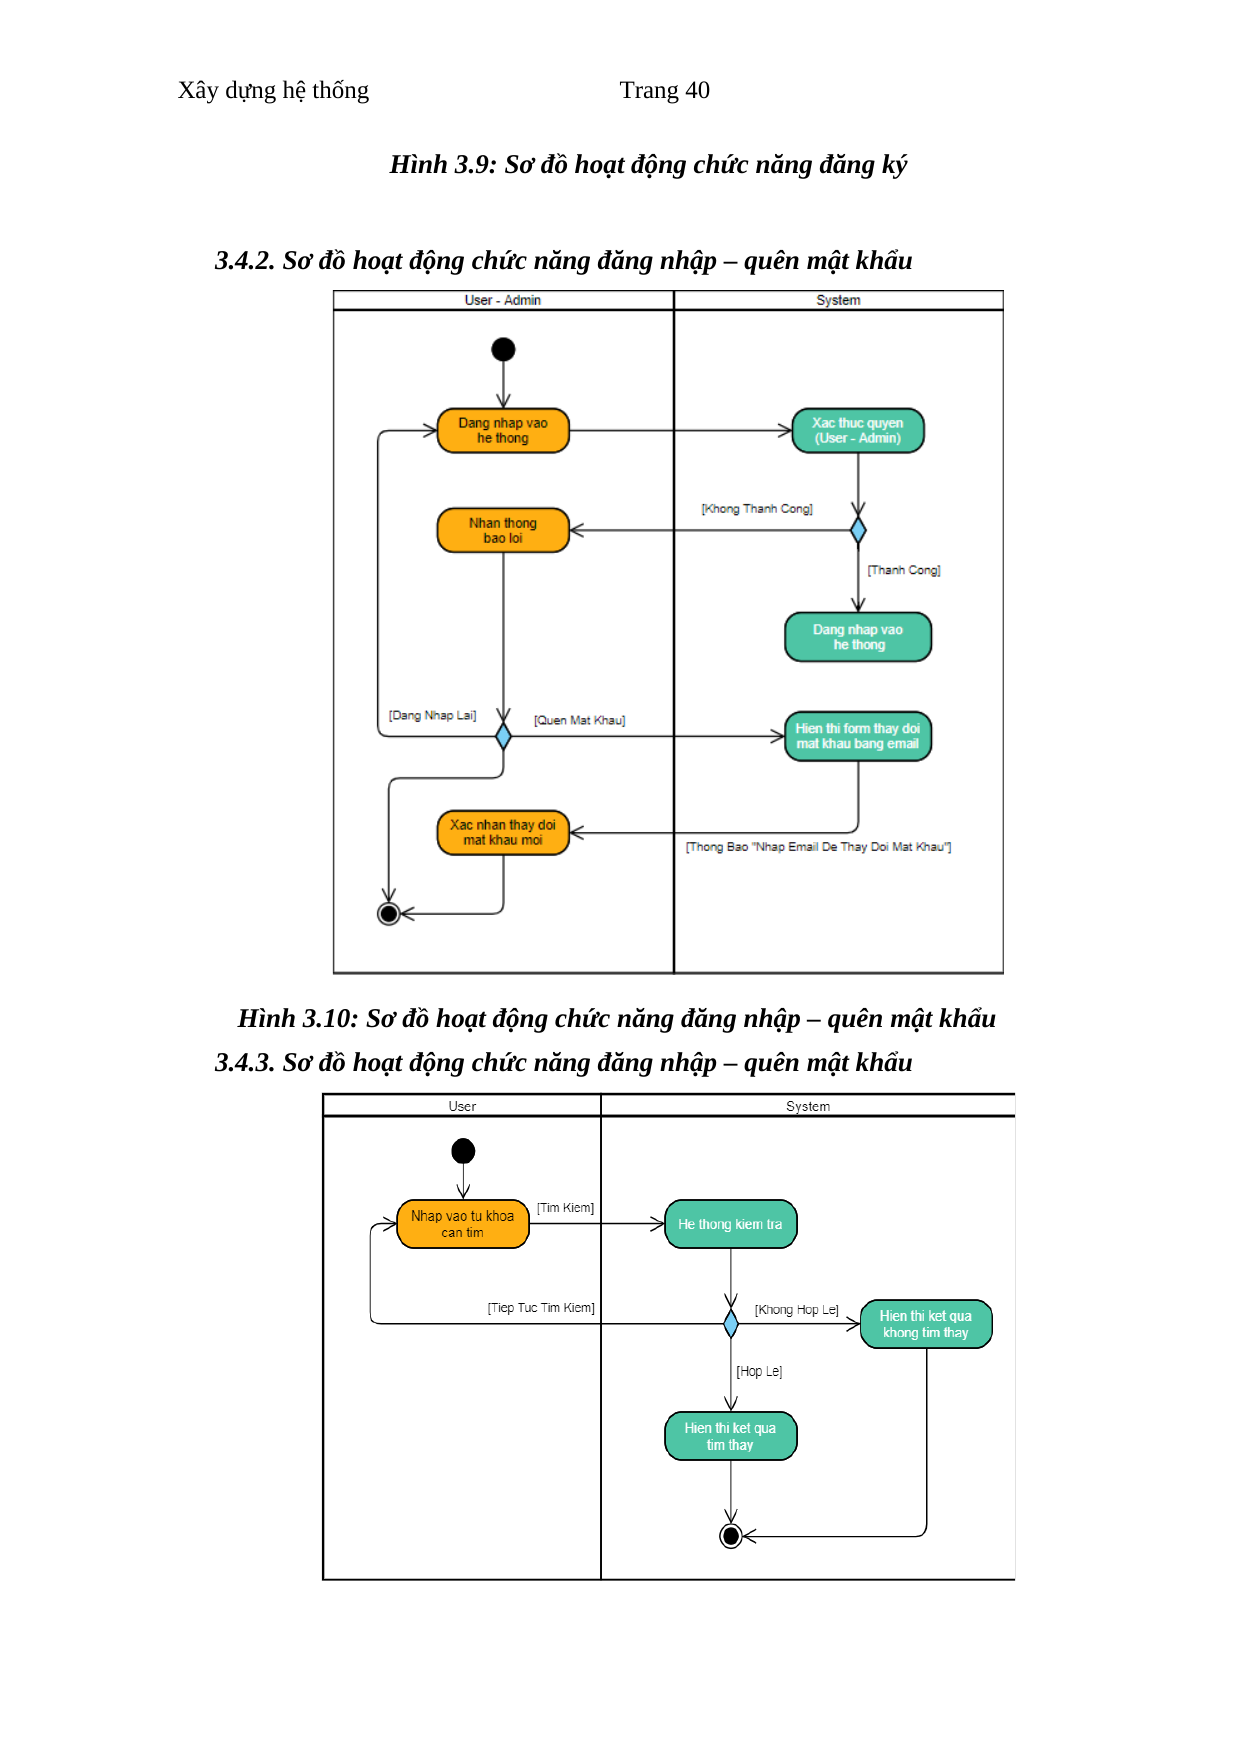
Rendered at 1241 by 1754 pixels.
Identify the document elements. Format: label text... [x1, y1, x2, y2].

text Sơ đồ hoạt động chức năng đăng nhập – quên mật khẩu [215, 244, 1122, 275]
text Hình 3.9: Sơ đồ hoạt động chức năng đăng ký [177, 148, 1122, 179]
picture [321, 1092, 1016, 1581]
text Hình 3.10: Sơ đồ hoạt động chức năng đăng nhập – quên mật khẩu [177, 1002, 1122, 1033]
picture [332, 290, 1004, 975]
text Sơ đồ hoạt động chức năng đăng nhập – quên mật khẩu [215, 1046, 1122, 1077]
